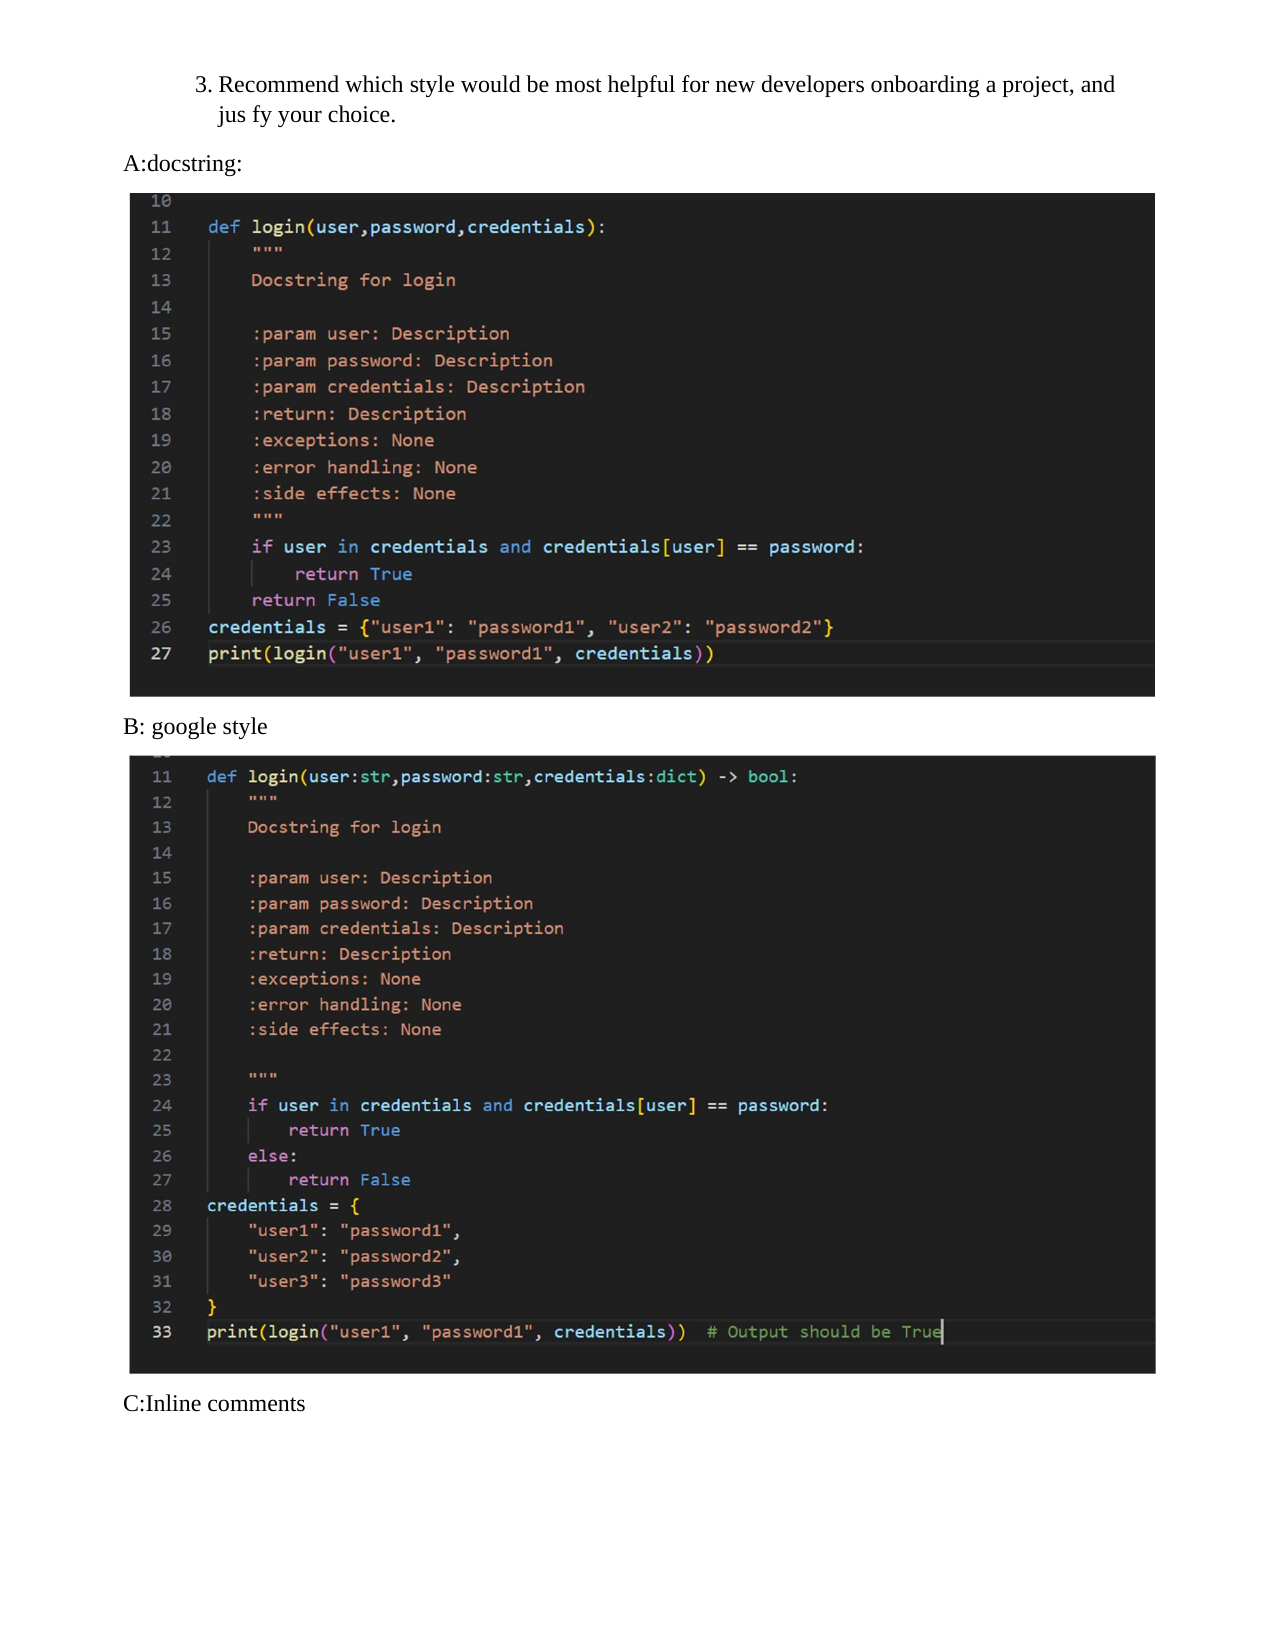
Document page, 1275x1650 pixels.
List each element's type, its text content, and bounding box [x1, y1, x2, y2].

picture [129, 193, 1155, 697]
picture [129, 755, 1156, 1374]
list Recommend which style would be most helpful for new developers onboarding a project, and jus fy your choice. [195, 70, 1141, 128]
text A:docstring: [123, 149, 1141, 177]
text C:Inline comments [123, 1389, 1141, 1417]
text B: google style [123, 712, 1141, 739]
